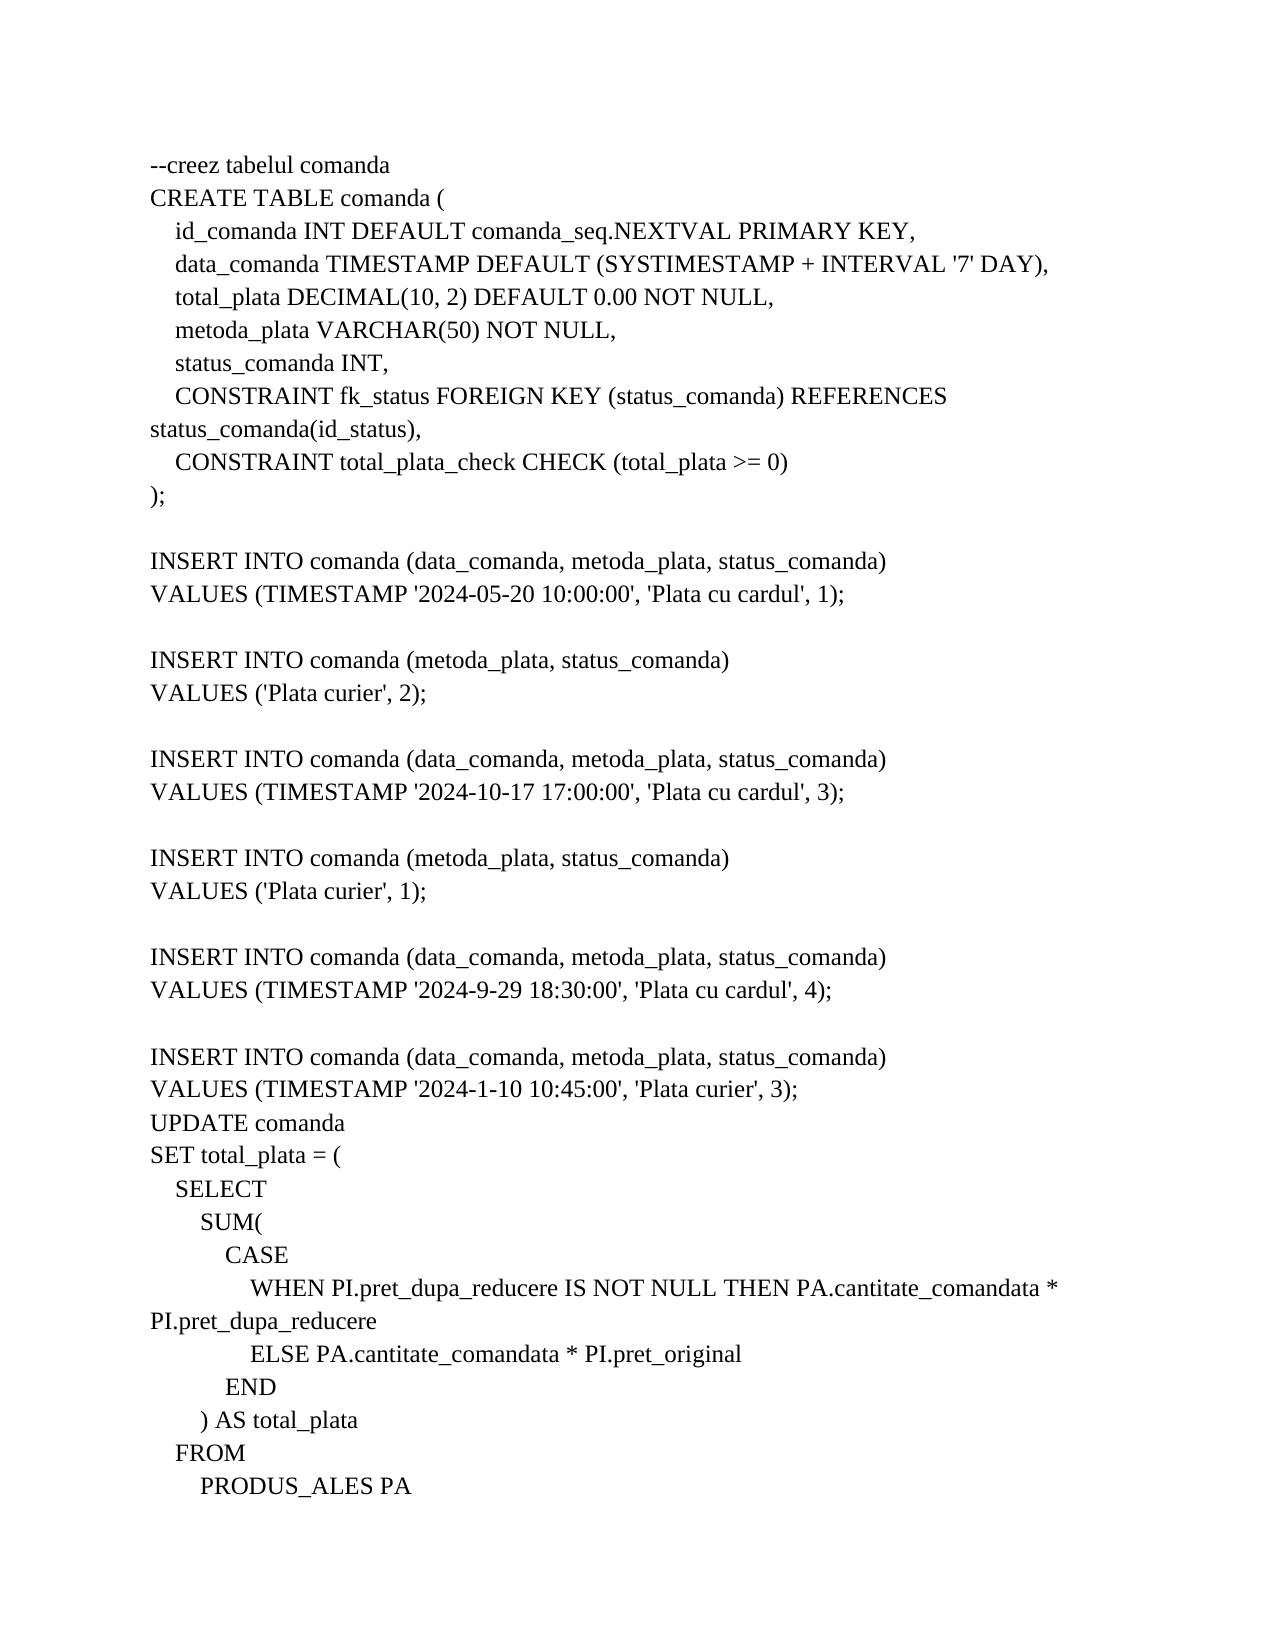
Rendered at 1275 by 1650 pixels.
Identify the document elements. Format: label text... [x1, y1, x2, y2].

text CONSTRAINT total_plata_check CHECK (total_plata >= 0) [150, 447, 1125, 476]
text total_plata DECIMAL(10, 2) DEFAULT 0.00 NOT NULL, [150, 282, 1125, 311]
text PRODUS_ALES PA [150, 1471, 1125, 1499]
text INSERT INTO comanda (data_comanda, metoda_plata, status_comanda) [150, 546, 1125, 575]
text VALUES ('Plata curier', 1); [150, 876, 1125, 905]
text UPDATE comanda [150, 1108, 1125, 1136]
text data_comanda TIMESTAMP DEFAULT (SYSTIMESTAMP + INTERVAL '7' DAY), [150, 249, 1125, 278]
text metoda_plata VARCHAR(50) NOT NULL, [150, 315, 1125, 344]
text --creez tabelul comanda [150, 150, 1125, 179]
text SELECT [150, 1174, 1125, 1202]
text CASE [150, 1240, 1125, 1268]
text INSERT INTO comanda (data_comanda, metoda_plata, status_comanda) [150, 1042, 1125, 1070]
text INSERT INTO comanda (data_comanda, metoda_plata, status_comanda) [150, 942, 1125, 971]
text INSERT INTO comanda (metoda_plata, status_comanda) [150, 645, 1125, 674]
text CONSTRAINT fk_status FOREIGN KEY (status_comanda) REFERENCES status_comanda(id_status), [150, 381, 1125, 443]
text id_comanda INT DEFAULT comanda_seq.NEXTVAL PRIMARY KEY, [150, 216, 1125, 245]
text status_comanda INT, [150, 348, 1125, 377]
text SUM( [150, 1207, 1125, 1235]
text VALUES (TIMESTAMP '2024-9-29 18:30:00', 'Plata cu cardul', 4); [150, 976, 1125, 1004]
text ELSE PA.cantitate_comandata * PI.pret_original [150, 1339, 1125, 1367]
text CREATE TABLE comanda ( [150, 183, 1125, 212]
text ); [150, 480, 1125, 509]
text FROM [150, 1438, 1125, 1467]
text INSERT INTO comanda (metoda_plata, status_comanda) [150, 843, 1125, 872]
text WHEN PI.pret_dupa_reducere IS NOT NULL THEN PA.cantitate_comandata * PI.pret_dupa_reducere [150, 1273, 1125, 1334]
text VALUES (TIMESTAMP '2024-1-10 10:45:00', 'Plata curier', 3); [150, 1074, 1125, 1103]
text VALUES (TIMESTAMP '2024-05-20 10:00:00', 'Plata cu cardul', 1); [150, 579, 1125, 608]
text INSERT INTO comanda (data_comanda, metoda_plata, status_comanda) [150, 744, 1125, 773]
text END [150, 1372, 1125, 1401]
text ) AS total_plata [150, 1405, 1125, 1433]
text VALUES ('Plata curier', 2); [150, 678, 1125, 707]
text VALUES (TIMESTAMP '2024-10-17 17:00:00', 'Plata cu cardul', 3); [150, 777, 1125, 806]
text SET total_plata = ( [150, 1141, 1125, 1169]
